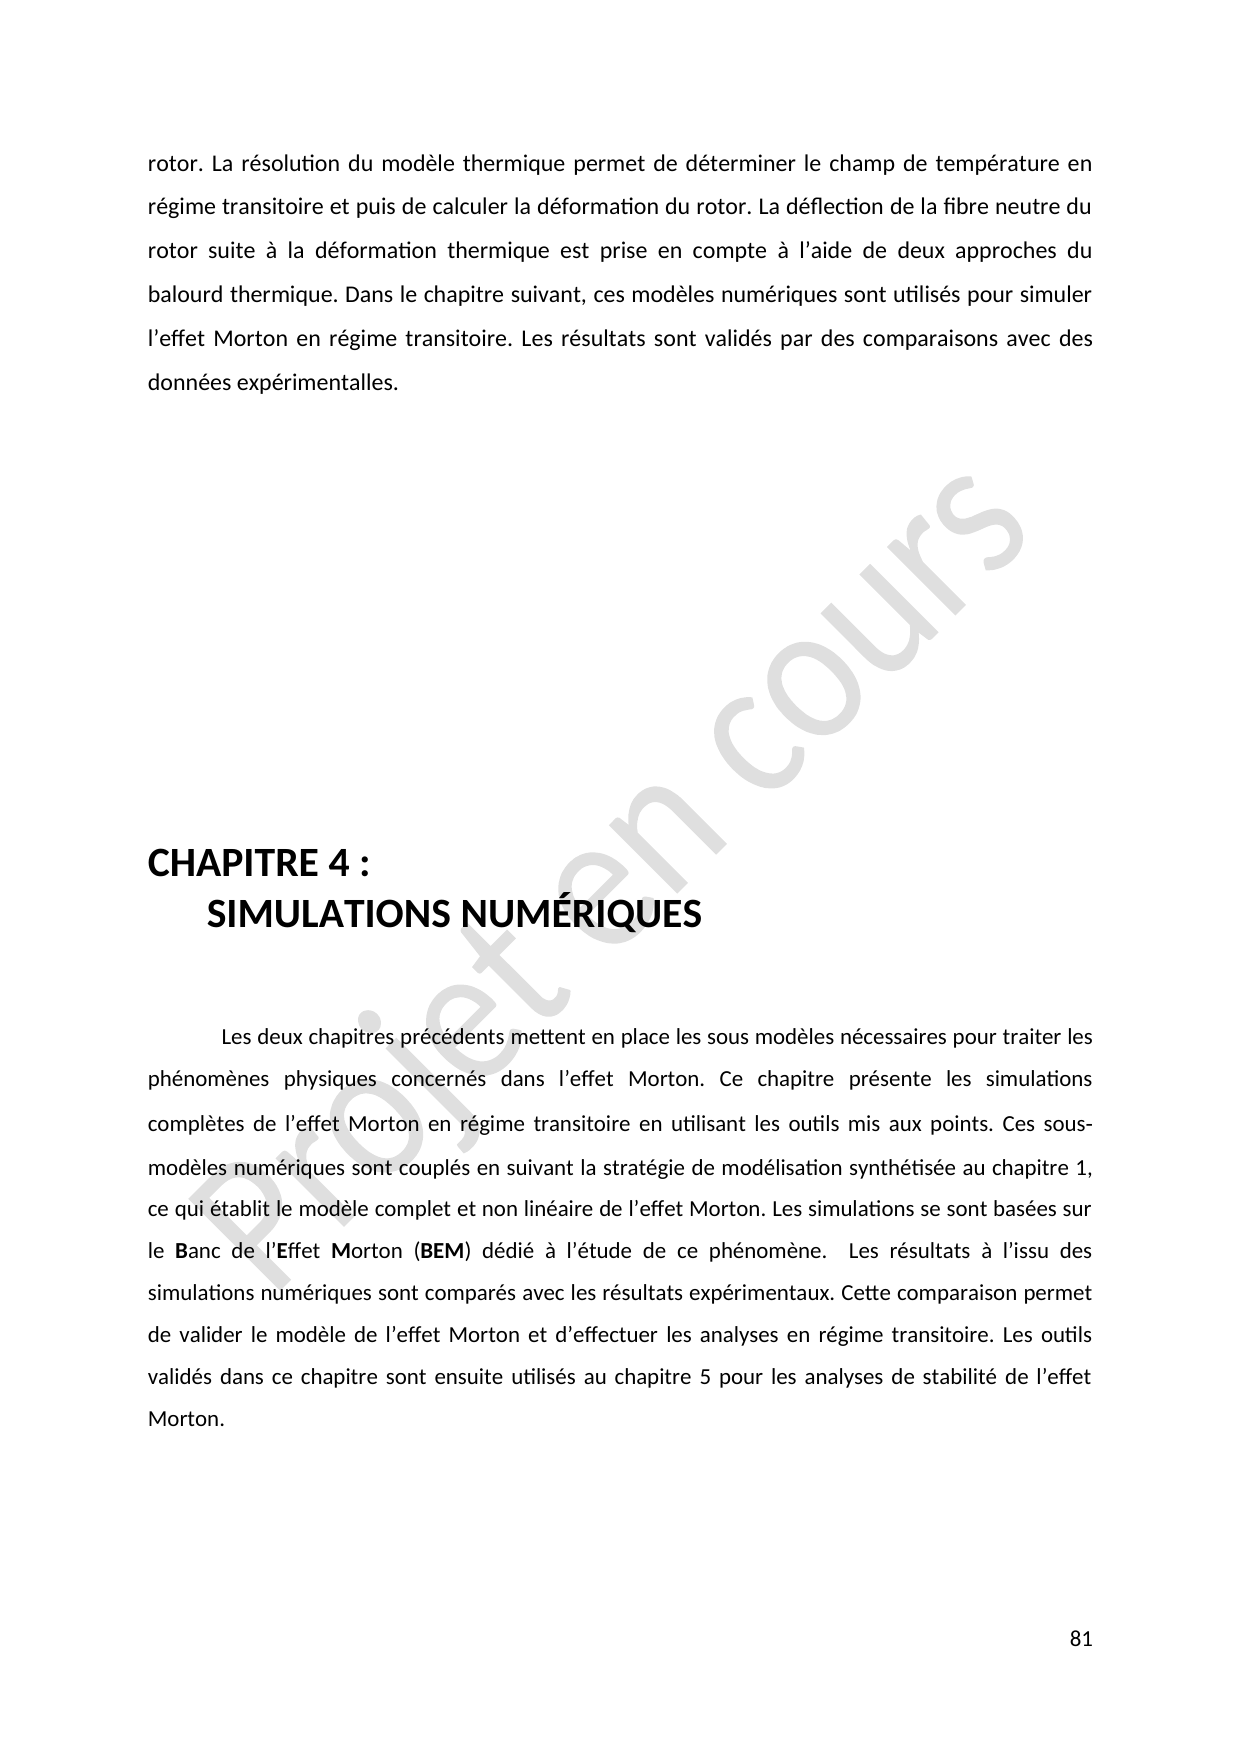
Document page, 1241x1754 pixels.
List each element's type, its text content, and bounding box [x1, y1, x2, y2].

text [148, 148, 1093, 396]
subtitle Chapitre 4 : Simulations numériques [148, 836, 1093, 938]
text Les deux chapitres précédents mettent en place les sous modèles nécessaires pour traiter les phénomènes physiques concernés dans l’effet Morton. Ce chapitre présente les simulations complètes de l’effet Morton en régime transitoire en utilisant les outils mis aux points. Ces sous-modèles numériques sont couplés en suivant la stratégie de modélisation synthétisée au chapitre 1, ce qui établit le modèle complet et non linéaire de l’effet Morton. Les simulations se sont basées sur le Banc de l’Effet Morton (BEM) dédié à l’étude de ce phénomène. Les résultats à l’issu des simulations numériques sont comparés avec les résultats expérimentaux. Cette comparaison permet de valider le modèle de l’effet Morton et d’effectuer les analyses en régime transitoire. Les outils validés dans ce chapitre sont ensuite utilisés au chapitre 5 pour les analyses de stabilité de l’effet Morton. [148, 1022, 1093, 1432]
